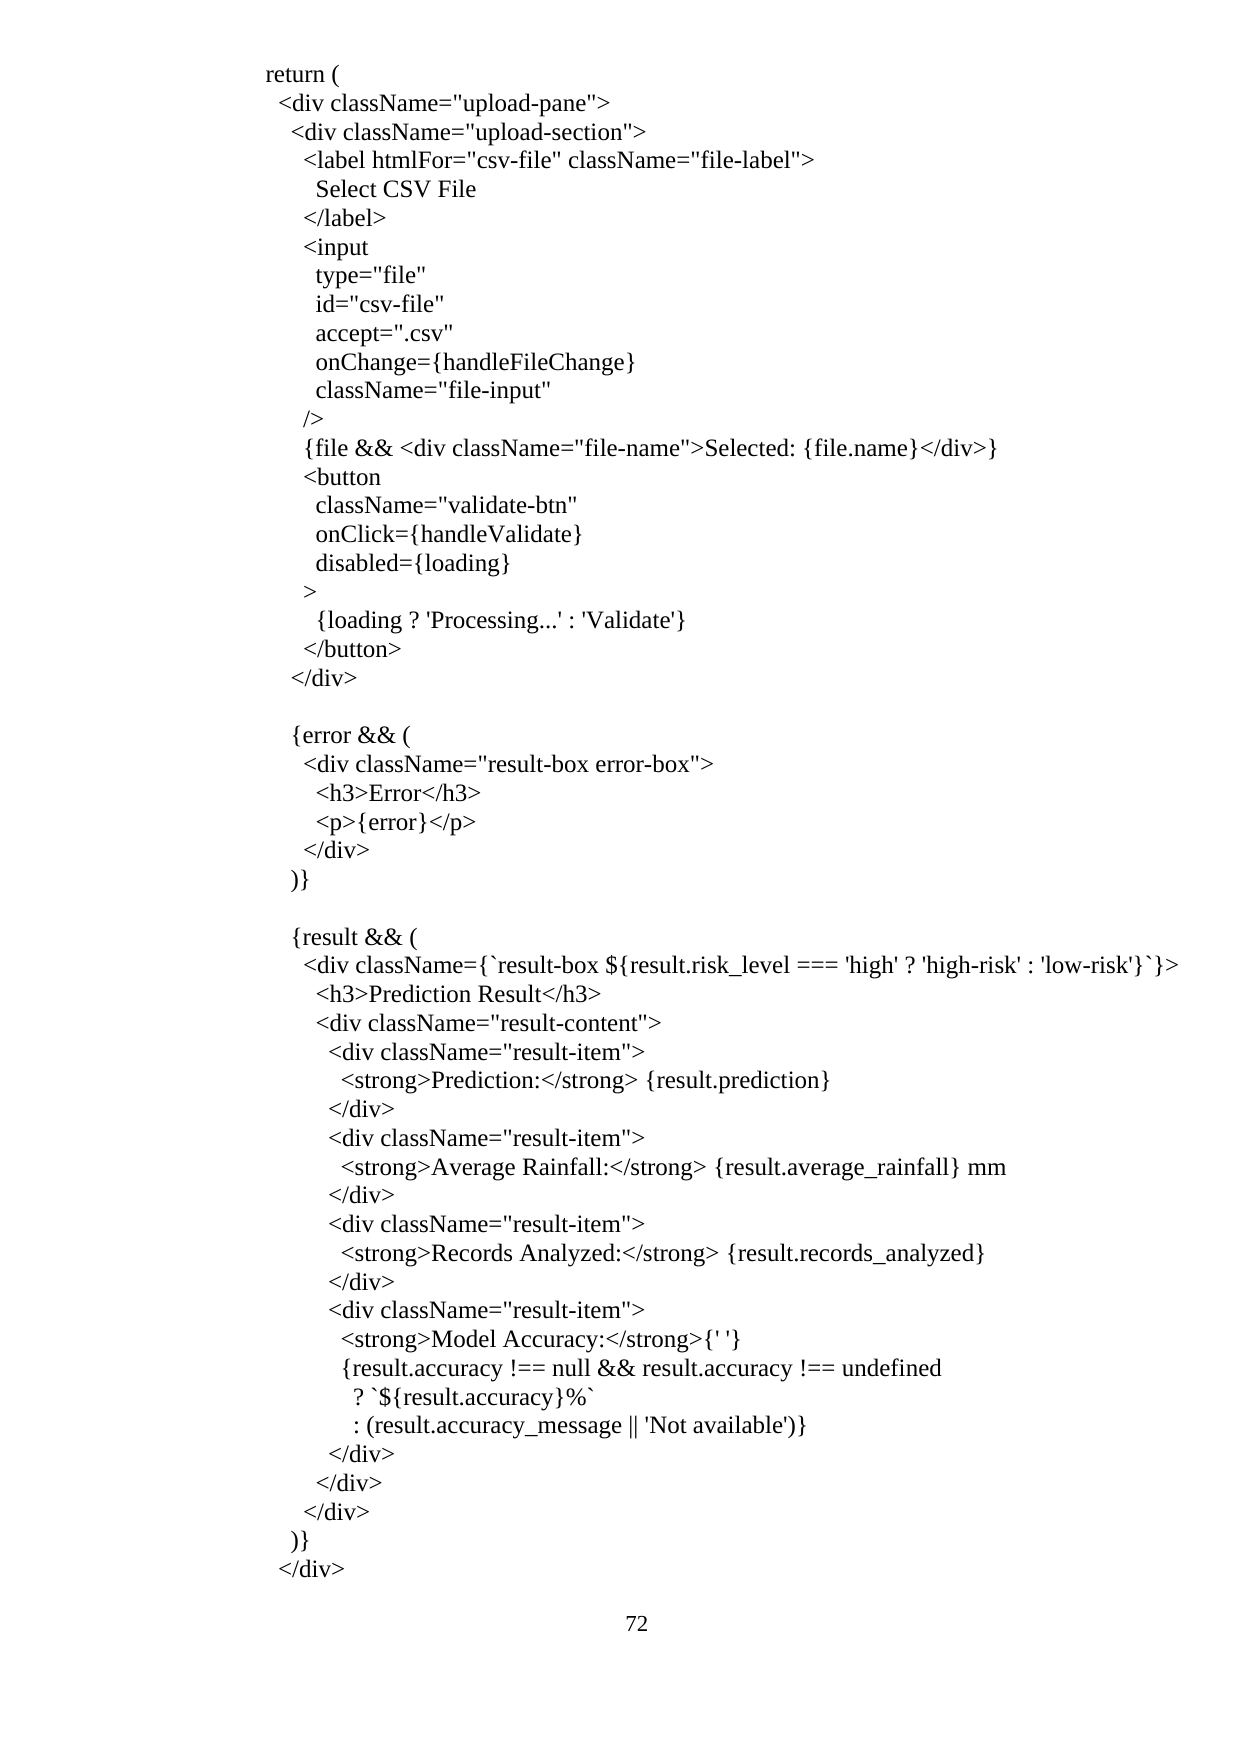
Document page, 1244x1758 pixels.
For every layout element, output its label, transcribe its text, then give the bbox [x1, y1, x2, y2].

subtitle </div> [253, 663, 1185, 692]
subtitle </div> [253, 1180, 1185, 1209]
subtitle <div className="result-item"> [253, 1209, 1185, 1238]
subtitle <div className={`result-box ${result.risk_level === 'high' ? 'high-risk' : 'low-risk'}`}> [253, 950, 1185, 979]
subtitle {result && ( [253, 922, 1185, 950]
subtitle {result.accuracy !== null && result.accuracy !== undefined [253, 1353, 1185, 1382]
subtitle </div> [253, 1094, 1185, 1123]
subtitle </div> [253, 835, 1185, 864]
subtitle </div> [253, 1554, 1185, 1583]
subtitle Select CSV File [253, 174, 1185, 203]
subtitle )} [253, 1525, 1185, 1554]
subtitle : (result.accuracy_message || 'Not available')} [253, 1410, 1185, 1439]
subtitle <strong>Average Rainfall:</strong> {result.average_rainfall} mm [253, 1152, 1185, 1180]
subtitle {loading ? 'Processing...' : 'Validate'} [253, 605, 1185, 634]
subtitle </div> [253, 1439, 1185, 1468]
subtitle )} [253, 864, 1185, 893]
subtitle type="file" [253, 260, 1185, 289]
subtitle </button> [253, 634, 1185, 663]
subtitle <div className="result-item"> [253, 1295, 1185, 1324]
subtitle > [253, 577, 1185, 605]
subtitle ? `${result.accuracy}%` [253, 1382, 1185, 1410]
subtitle <strong>Records Analyzed:</strong> {result.records_analyzed} [253, 1238, 1185, 1267]
subtitle <p>{error}</p> [253, 807, 1185, 835]
subtitle accept=".csv" [253, 318, 1185, 347]
subtitle <button [253, 462, 1185, 490]
subtitle <div className="upload-pane"> [253, 88, 1185, 117]
subtitle </label> [253, 203, 1185, 232]
subtitle <strong>Prediction:</strong> {result.prediction} [253, 1065, 1185, 1094]
subtitle <label htmlFor="csv-file" className="file-label"> [253, 145, 1185, 174]
subtitle {error && ( [253, 720, 1185, 749]
subtitle <div className="upload-section"> [253, 117, 1185, 145]
subtitle onChange={handleFileChange} [253, 347, 1185, 375]
subtitle onClick={handleValidate} [253, 519, 1185, 548]
subtitle className="file-input" [253, 375, 1185, 404]
subtitle id="csv-file" [253, 289, 1185, 318]
subtitle className="validate-btn" [253, 490, 1185, 519]
subtitle {file && <div className="file-name">Selected: {file.name}</div>} [253, 433, 1185, 462]
subtitle <strong>Model Accuracy:</strong>{' '} [253, 1324, 1185, 1353]
subtitle <div className="result-content"> [253, 1008, 1185, 1037]
subtitle </div> [253, 1267, 1185, 1295]
subtitle <input [253, 232, 1185, 260]
subtitle disabled={loading} [253, 548, 1185, 577]
subtitle <h3>Error</h3> [253, 778, 1185, 807]
subtitle </div> [253, 1468, 1185, 1497]
subtitle return ( [253, 59, 1185, 88]
subtitle <div className="result-item"> [253, 1123, 1185, 1152]
subtitle <div className="result-item"> [253, 1037, 1185, 1065]
subtitle <div className="result-box error-box"> [253, 749, 1185, 778]
subtitle /> [253, 404, 1185, 433]
subtitle </div> [253, 1497, 1185, 1525]
subtitle <h3>Prediction Result</h3> [253, 979, 1185, 1008]
